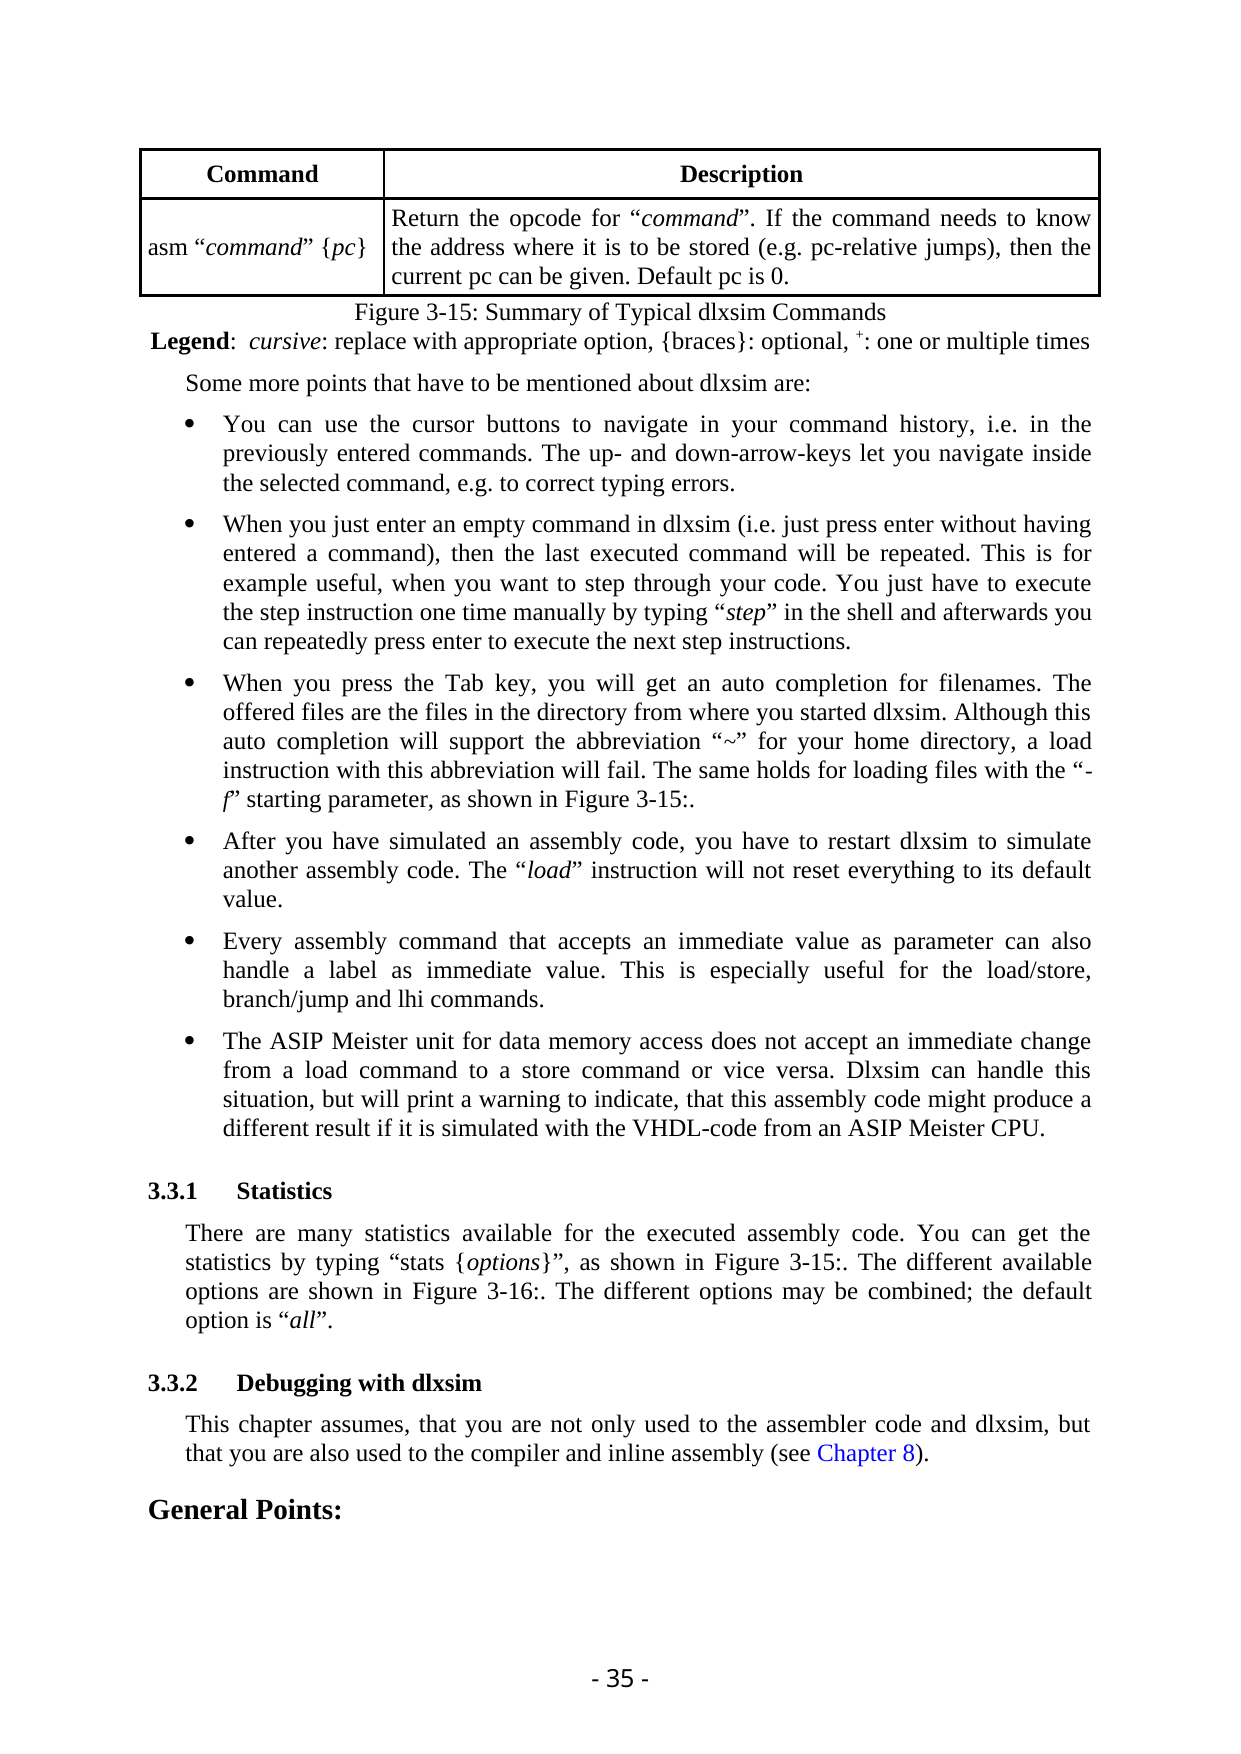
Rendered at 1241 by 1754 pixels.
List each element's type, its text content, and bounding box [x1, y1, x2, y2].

list After you have simulated an assembly code, you have to restart dlxsim to simulate another assembly code. The “load” instruction will not reset everything to its default value. [185, 826, 1092, 913]
text Legend: cursive: replace with appropriate option, {braces}: optional, +: one or multiple times [148, 326, 1092, 355]
text This chapter assumes, that you are not only used to the assembler code and dlxsim, but that you are also used to the compiler and inline assembly (see Chapter 8). [185, 1409, 1092, 1467]
text Some more points that have to be mentioned about dlxsim are: [185, 367, 1092, 396]
subtitle Debugging with dlxsim [148, 1359, 1092, 1396]
subtitle Statistics [148, 1167, 1092, 1205]
list You can use the cursor buttons to navigate in your command history, i.e. in the previously entered commands. The up- and down-arrow-keys let you navigate inside the selected command, e.g. to correct typing errors. [185, 409, 1092, 496]
text General Points: [148, 1492, 1092, 1526]
list The ASIP Meister unit for data memory access does not accept an immediate change from a load command to a store command or vice versa. Dlxsim can handle this situation, but will print a warning to indicate, that this assembly code might produce a different result if it is simulated with the VHDL-code from an ASIP Meister CPU. [185, 1026, 1092, 1142]
list When you just enter an empty command in dlxsim (i.e. just press enter without having entered a command), then the last executed command will be repeated. This is for example useful, when you want to step through your code. You just have to execute the step instruction one time manually by typing “step” in the shell and afterwards you can repeatedly press enter to execute the next step instructions. [185, 509, 1092, 655]
table_header Command [142, 151, 383, 197]
table_cell Return the opcode for “command”. If the command needs to know the address where it is to be stored (e.g. pc-relative jumps), then the current pc can be given. Default pc is 0. [385, 200, 1098, 294]
table_header Description [385, 151, 1098, 197]
list Every assembly command that accepts an immediate value as parameter can also handle a label as immediate value. This is especially useful for the load/store, branch/jump and lhi commands. [185, 926, 1092, 1013]
table_cell asm “command” {pc} [142, 200, 383, 294]
